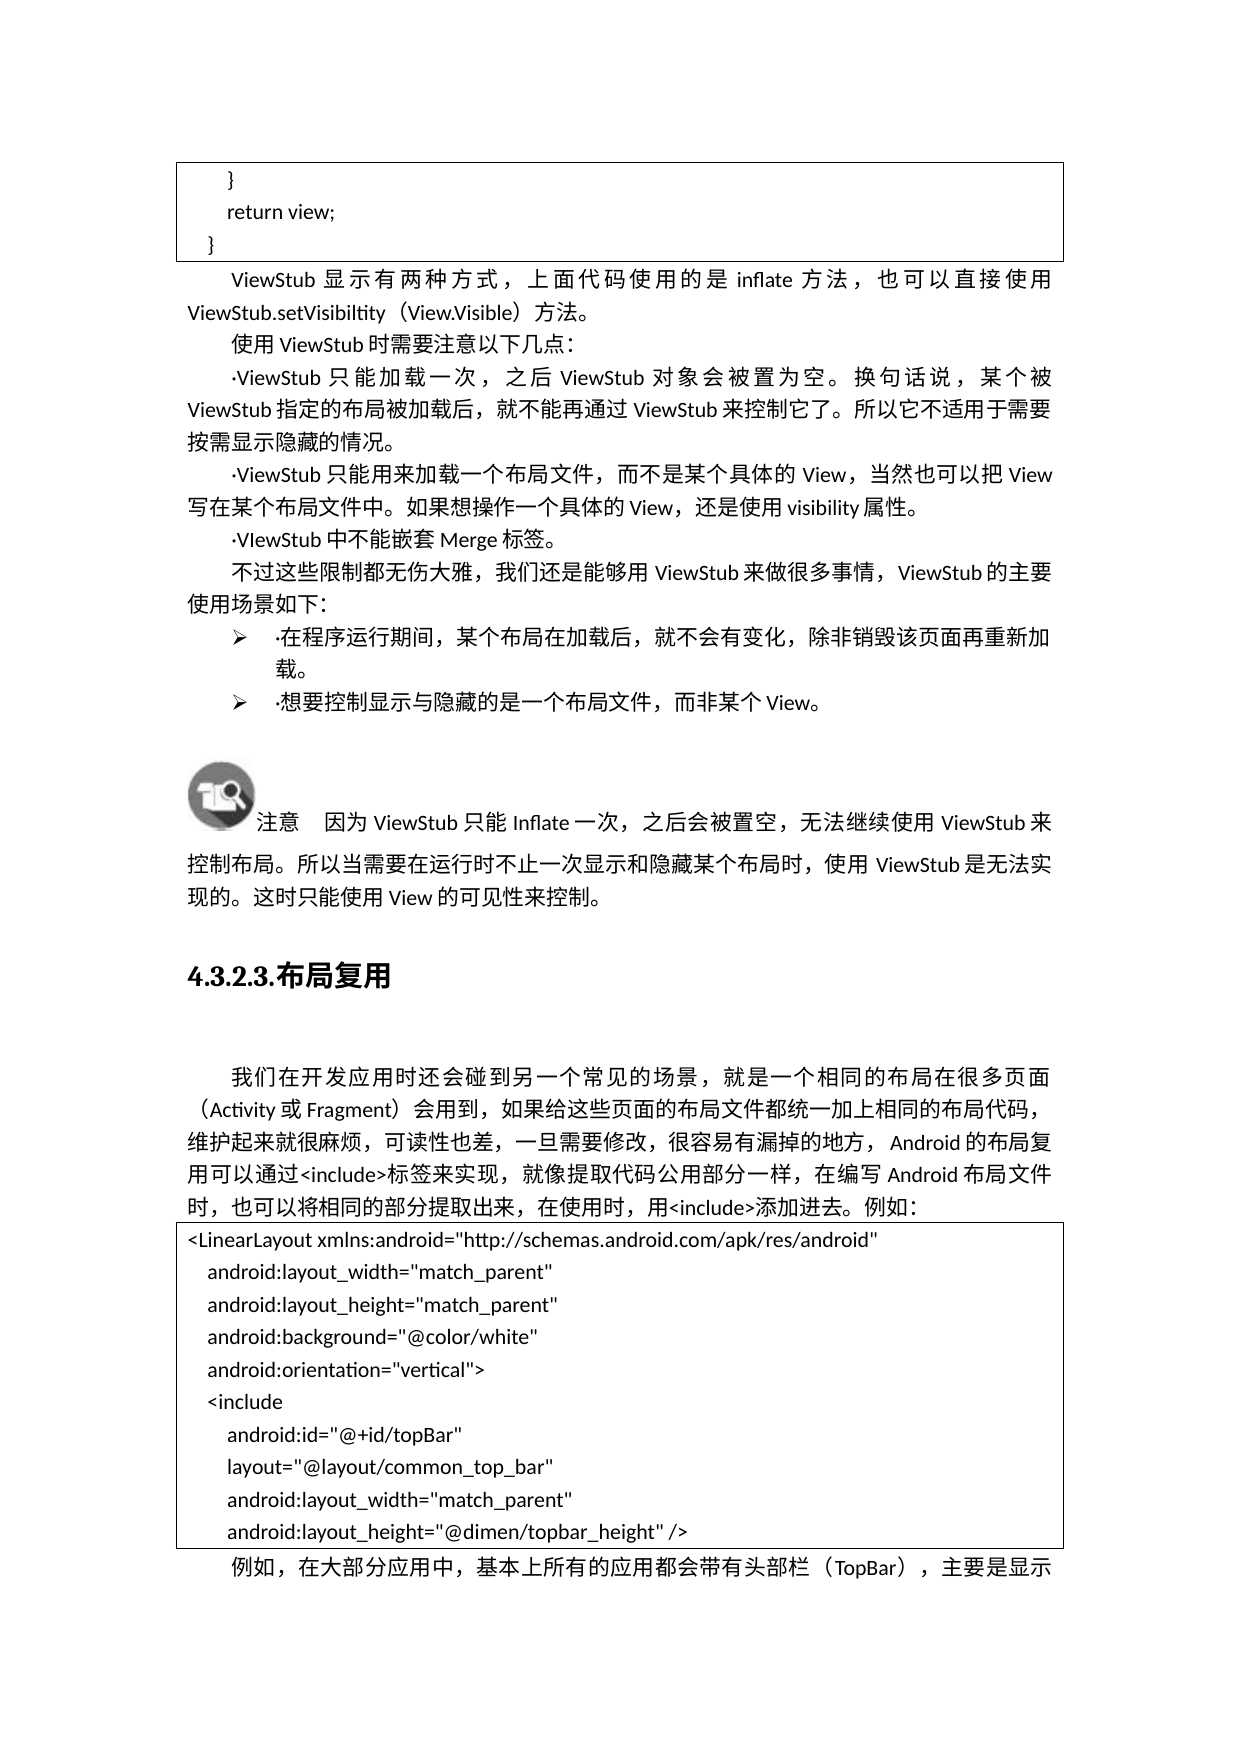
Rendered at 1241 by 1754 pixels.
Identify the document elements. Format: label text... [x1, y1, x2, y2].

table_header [177, 163, 1063, 261]
list 注意 因为ViewStub只能Inflate一次，之后会被置空，无法继续使用ViewStub来控制布局。所以当需要在运行时不止一次显示和隐藏某个布局时，使用ViewStub是无法实现的。这时只能使用View的可见性来控制。 [187, 749, 1053, 912]
text ·ViewStub只能加载一次，之后ViewStub对象会被置为空。换句话说，某个被ViewStub指定的布局被加载后，就不能再通过ViewStub来控制它了。所以它不适用于需要按需显示隐藏的情况。 [187, 359, 1053, 457]
subtitle 布局复用 [187, 941, 1053, 1006]
text ViewStub显示有两种方式，上面代码使用的是inflate方法，也可以直接使用ViewStub.setVisibiltity（View.Visible）方法。 [187, 262, 1053, 327]
picture [187, 758, 257, 831]
list ·在程序运行期间，某个布局在加载后，就不会有变化，除非销毁该页面再重新加载。 [231, 619, 1053, 684]
text 不过这些限制都无伤大雅，我们还是能够用ViewStub来做很多事情，ViewStub的主要使用场景如下： [187, 554, 1053, 619]
table_header <LinearLayout xmlns:android="http://schemas.android.com/apk/res/android" android:layout_width="match_parent" android:layout_height="match_parent" android:background="@color/white" android:orientation="vertical"> <include android:id="@+id/topBar" layout="@layout/common_top_bar" android:layout_width="match_parent" android:layout_height="@dimen/topbar_height" /> [177, 1223, 1063, 1548]
text ·VIewStub中不能嵌套Merge标签。 [187, 522, 1053, 554]
text 我们在开发应用时还会碰到另一个常见的场景，就是一个相同的布局在很多页面（Activity或Fragment）会用到，如果给这些页面的布局文件都统一加上相同的布局代码，维护起来就很麻烦，可读性也差，一旦需要修改，很容易有漏掉的地方，Android的布局复用可以通过<include>标签来实现，就像提取代码公用部分一样，在编写Android布局文件时，也可以将相同的部分提取出来，在使用时，用<include>添加进去。例如： [187, 1059, 1053, 1222]
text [187, 1549, 1053, 1582]
list ·想要控制显示与隐藏的是一个布局文件，而非某个View。 [231, 684, 1053, 717]
text 使用ViewStub时需要注意以下几点： [187, 327, 1053, 359]
text ·ViewStub只能用来加载一个布局文件，而不是某个具体的View，当然也可以把View写在某个布局文件中。如果想操作一个具体的View，还是使用visibility属性。 [187, 457, 1053, 522]
